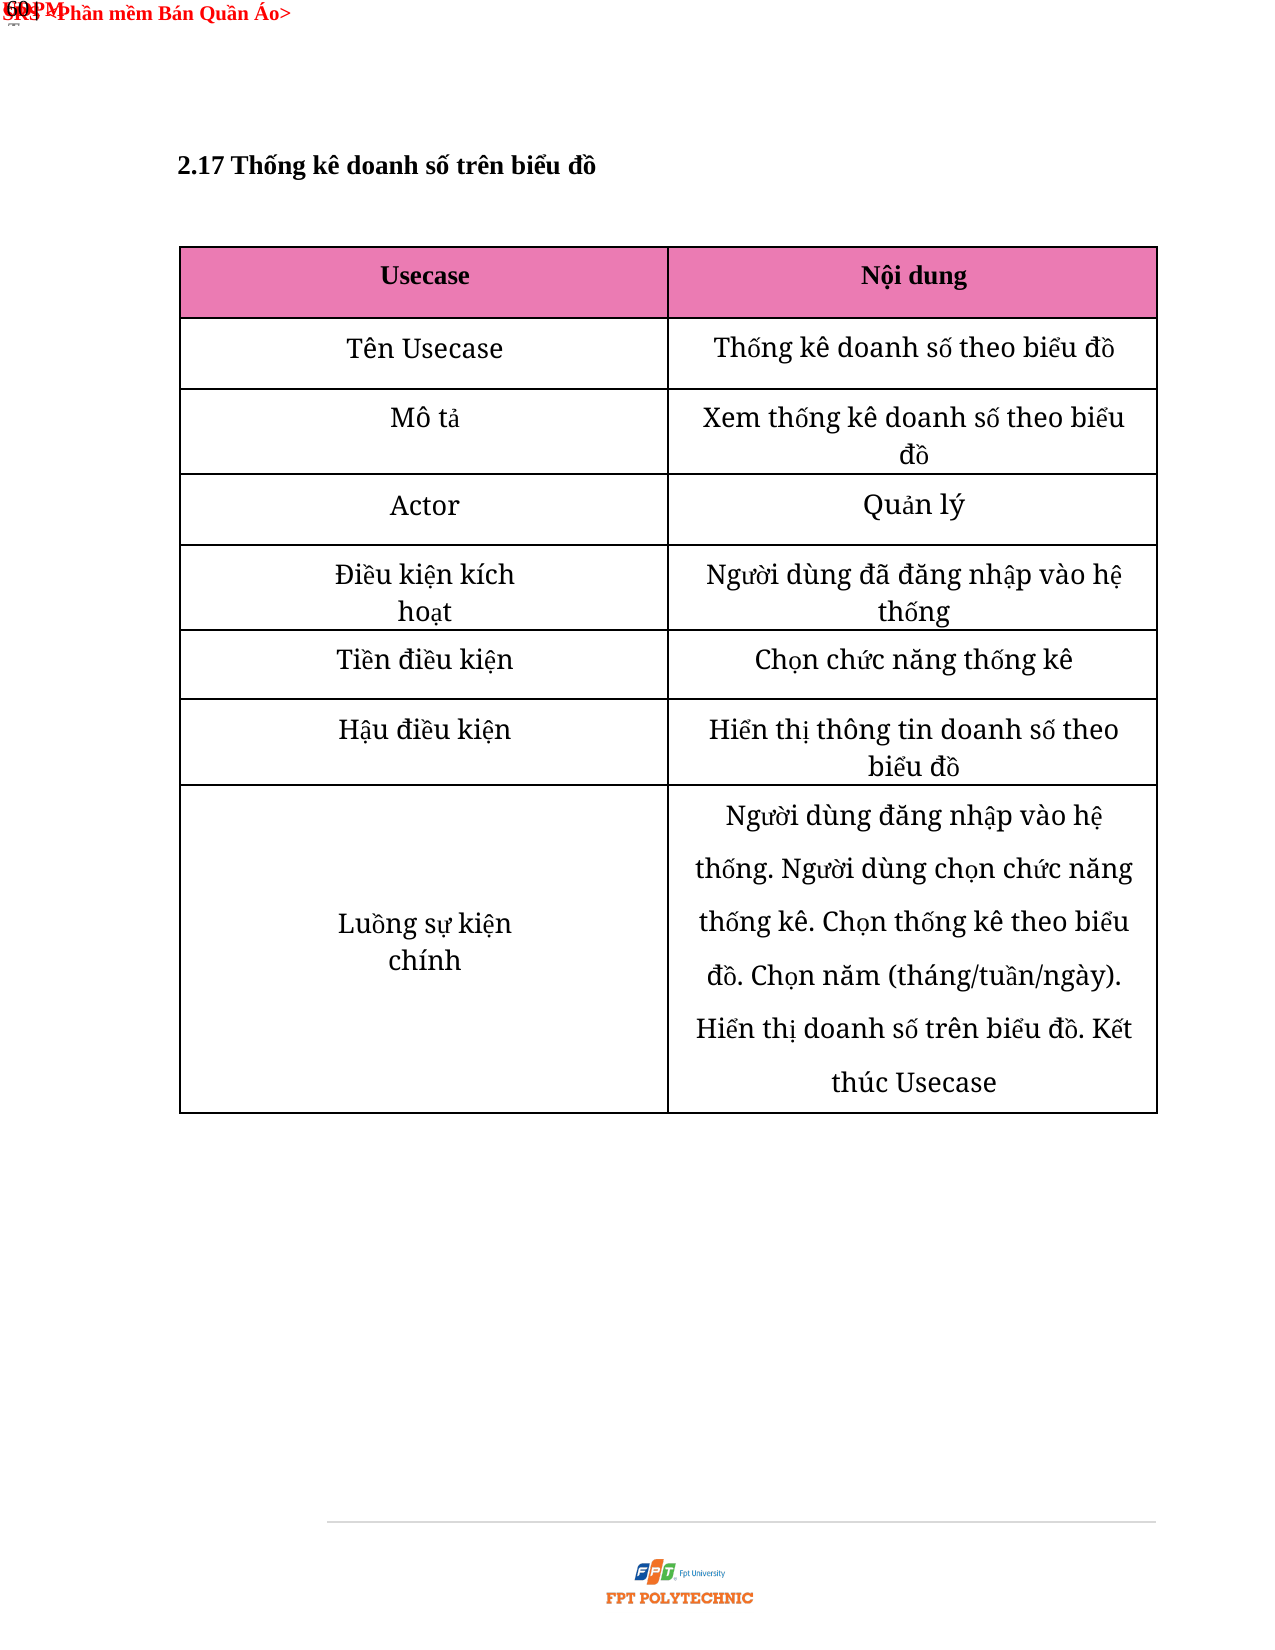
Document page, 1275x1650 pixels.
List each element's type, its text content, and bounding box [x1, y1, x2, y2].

table_cell Hậu điều kiện [181, 700, 667, 784]
table_cell Thống kê doanh số theo biểu đồ [669, 319, 1156, 388]
table_cell Tên Usecase [181, 319, 667, 388]
table_cell Actor [181, 475, 667, 543]
table_header Nội dung [669, 248, 1156, 317]
table_cell Người dùng đăng nhập vào hệ thống. Người dùng chọn chức năng thống kê. Chọn thống kê theo biểu đồ. Chọn năm (tháng/tuần/ngày). Hiển thị doanh số trên biểu đồ. Kết thúc Usecase [669, 786, 1156, 1112]
list Thống kê doanh số trên biểu đồ [177, 149, 1196, 180]
table_cell Người dùng đã đăng nhập vào hệ thống [669, 546, 1156, 629]
table_cell Xem thống kê doanh số theo biểu đồ [669, 390, 1156, 473]
table_cell Điều kiện kích hoạt [181, 546, 667, 629]
table_cell Tiền điều kiện [181, 631, 667, 698]
table_cell Luồng sự kiện chính [181, 786, 667, 1112]
table_cell Mô tả [181, 390, 667, 473]
table_header Usecase [181, 248, 667, 317]
table_cell Quản lý [669, 475, 1156, 543]
table_cell Hiển thị thông tin doanh số theo biểu đồ [669, 700, 1156, 784]
picture [605, 1550, 754, 1622]
table_cell Chọn chức năng thống kê [669, 631, 1156, 698]
